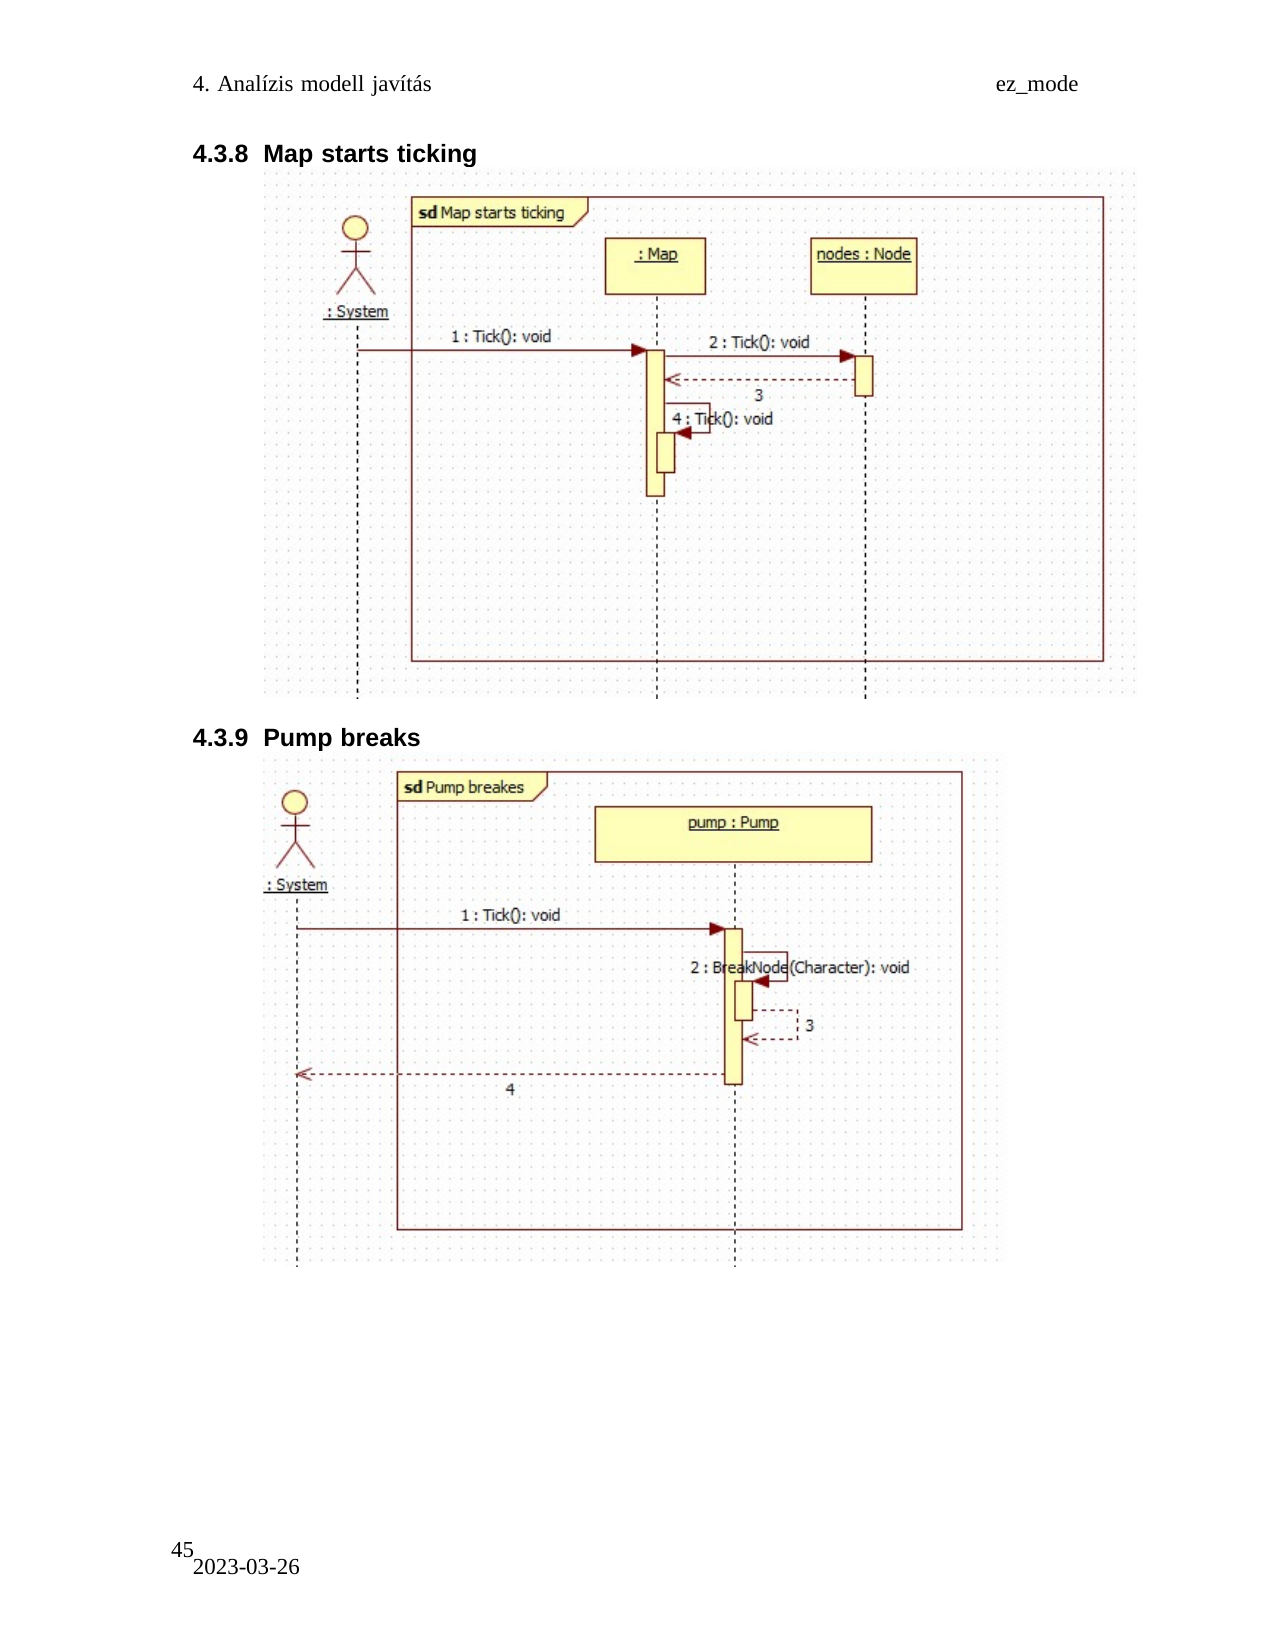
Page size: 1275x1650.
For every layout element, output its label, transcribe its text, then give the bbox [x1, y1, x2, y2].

picture [263, 751, 1008, 1267]
subtitle Pump breaks [193, 722, 1164, 751]
picture [263, 167, 1138, 699]
list Map starts ticking [193, 139, 1164, 168]
